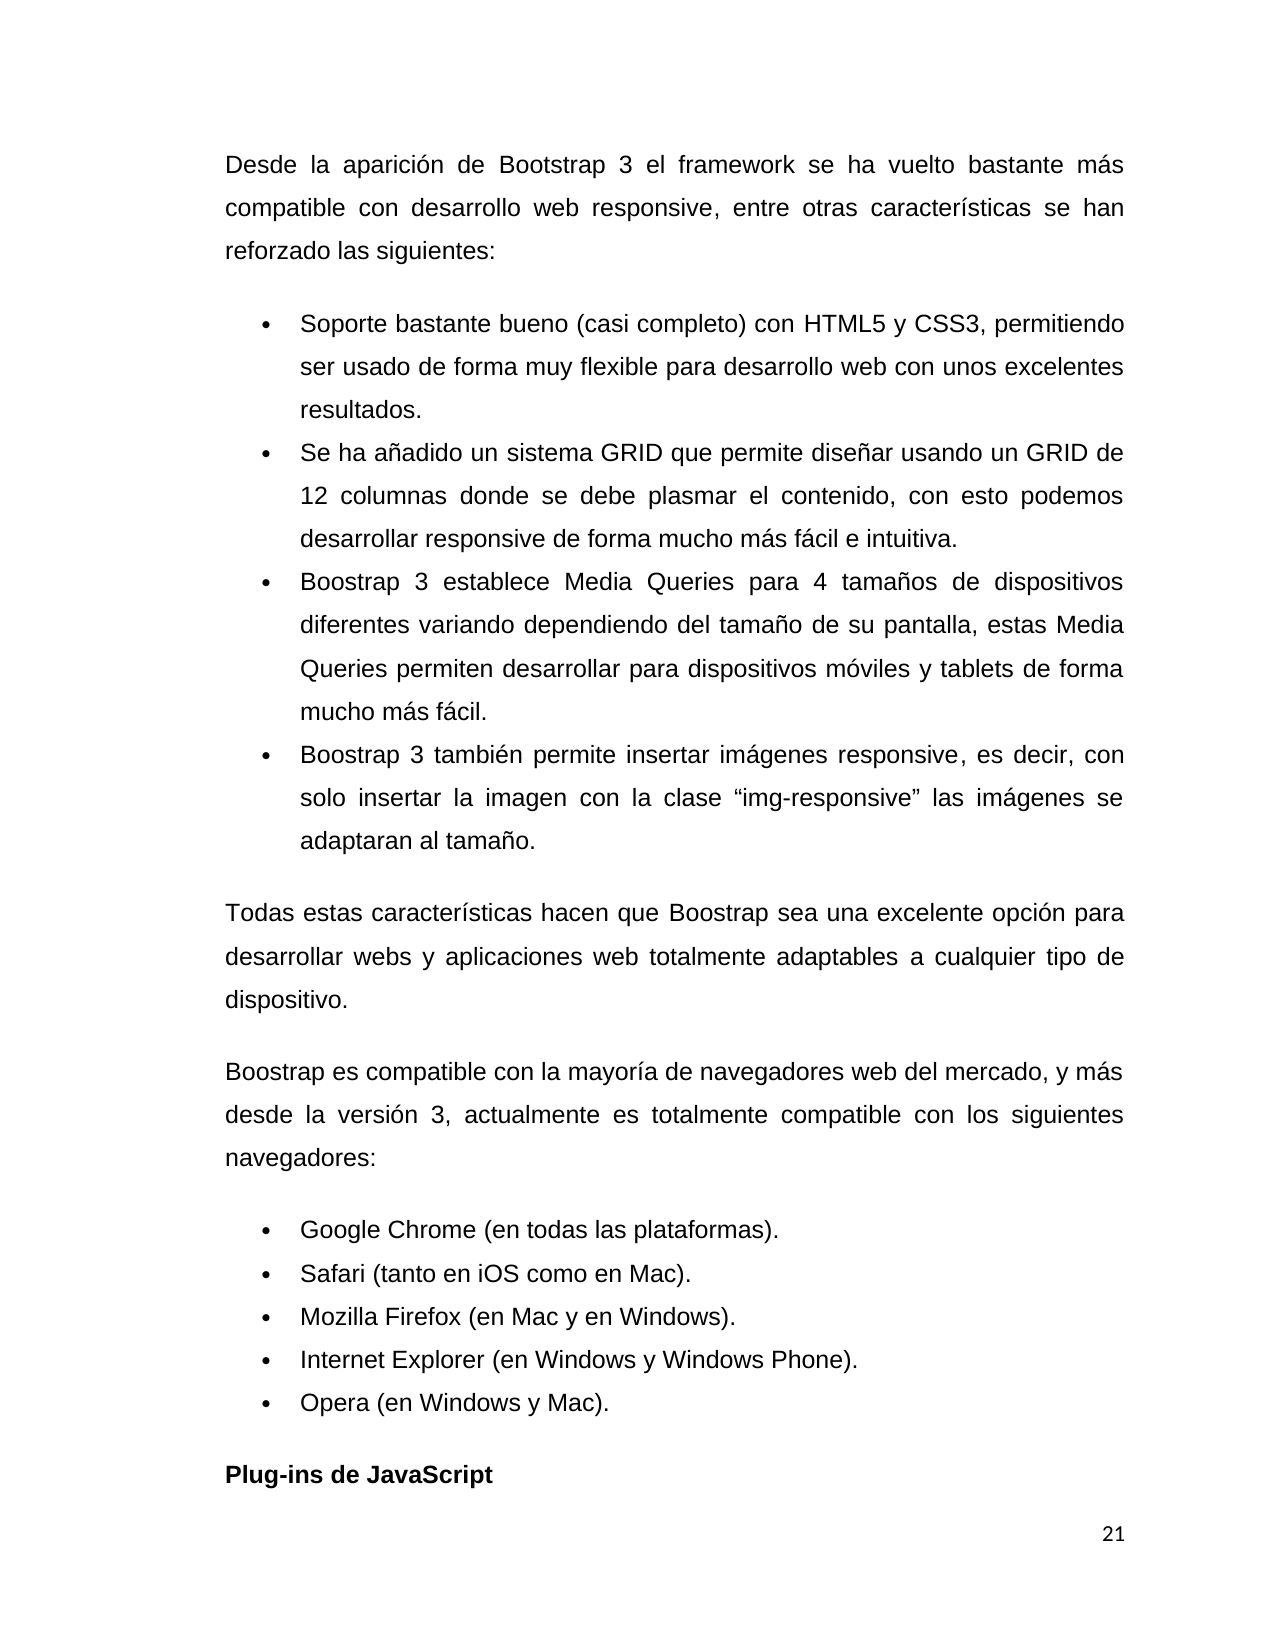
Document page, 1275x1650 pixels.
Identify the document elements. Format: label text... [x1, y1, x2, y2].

list Google Chrome (en todas las plataformas). [262, 1215, 1125, 1244]
list Boostrap 3 establece Media Queries para 4 tamaños de dispositivos diferentes variando dependiendo del tamaño de su pantalla, estas Media Queries permiten desarrollar para dispositivos móviles y tablets de forma mucho más fácil. [262, 567, 1125, 725]
list Internet Explorer (en Windows y Windows Phone). [262, 1345, 1125, 1373]
text Desde la aparición de Bootstrap 3 el framework se ha vuelto bastante más compatible con desarrollo web responsive, entre otras características se han reforzado las siguientes: [225, 150, 1125, 265]
list Boostrap 3 también permite insertar imágenes responsive, es decir, con solo insertar la imagen con la clase “img-responsive” las imágenes se adaptaran al tamaño. [262, 740, 1125, 855]
list Se ha añadido un sistema GRID que permite diseñar usando un GRID de 12 columnas donde se debe plasmar el contenido, con esto podemos desarrollar responsive de forma mucho más fácil e intuitiva. [262, 438, 1125, 553]
text Boostrap es compatible con la mayoría de navegadores web del mercado, y más desde la versión 3, actualmente es totalmente compatible con los siguientes navegadores: [225, 1057, 1125, 1172]
list Mozilla Firefox (en Mac y en Windows). [262, 1302, 1125, 1330]
list Opera (en Windows y Mac). [262, 1388, 1125, 1417]
list Safari (tanto en iOS como en Mac). [262, 1258, 1125, 1287]
text Todas estas características hacen que Boostrap sea una excelente opción para desarrollar webs y aplicaciones web totalmente adaptables a cualquier tipo de dispositivo. [225, 898, 1125, 1013]
list Soporte bastante bueno (casi completo) con HTML5 y CSS3, permitiendo ser usado de forma muy flexible para desarrollo web con unos excelentes resultados. [262, 308, 1125, 423]
text Plug-ins de JavaScript [225, 1460, 1125, 1489]
